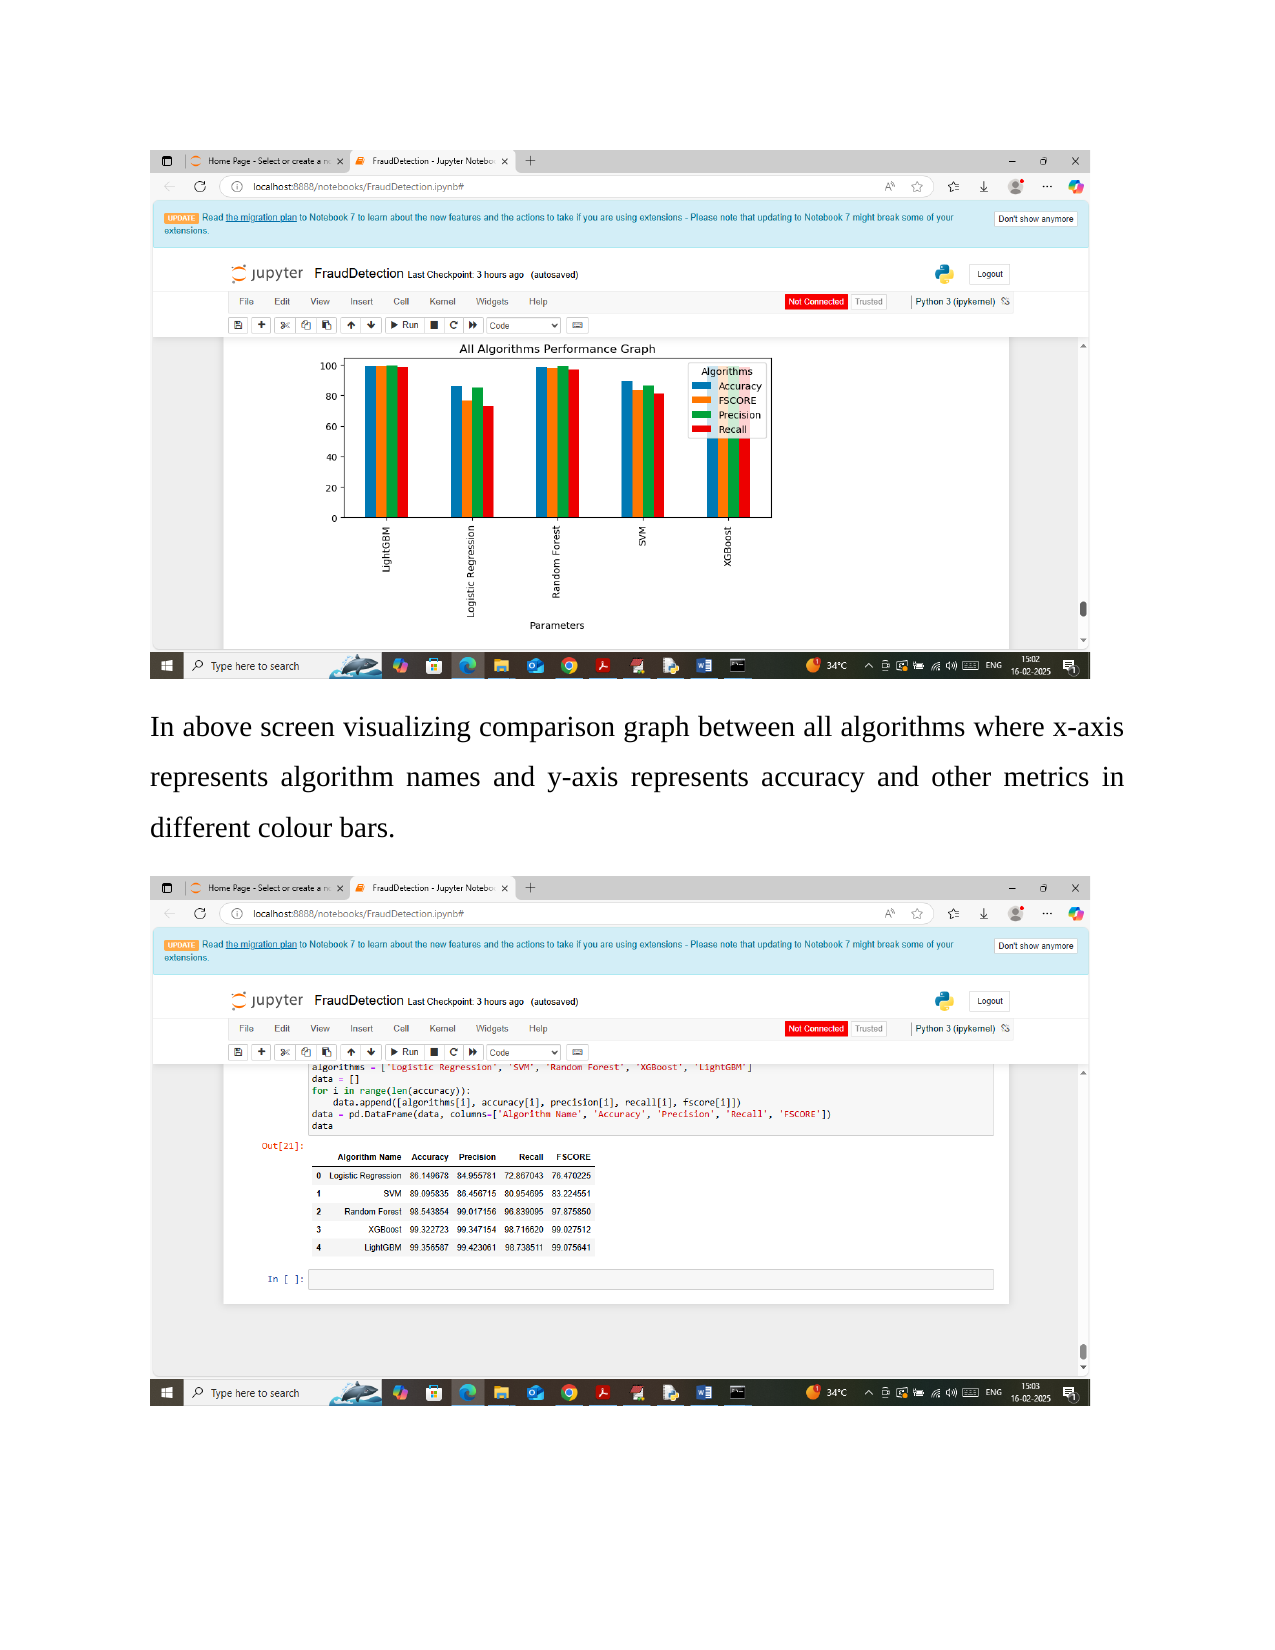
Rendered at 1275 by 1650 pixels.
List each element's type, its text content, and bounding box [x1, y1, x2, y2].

text In above screen visualizing comparison graph between all algorithms where x-axis represents algorithm names and y-axis represents accuracy and other metrics in different colour bars. [150, 709, 1125, 843]
picture [150, 150, 1091, 679]
picture [150, 876, 1091, 1406]
